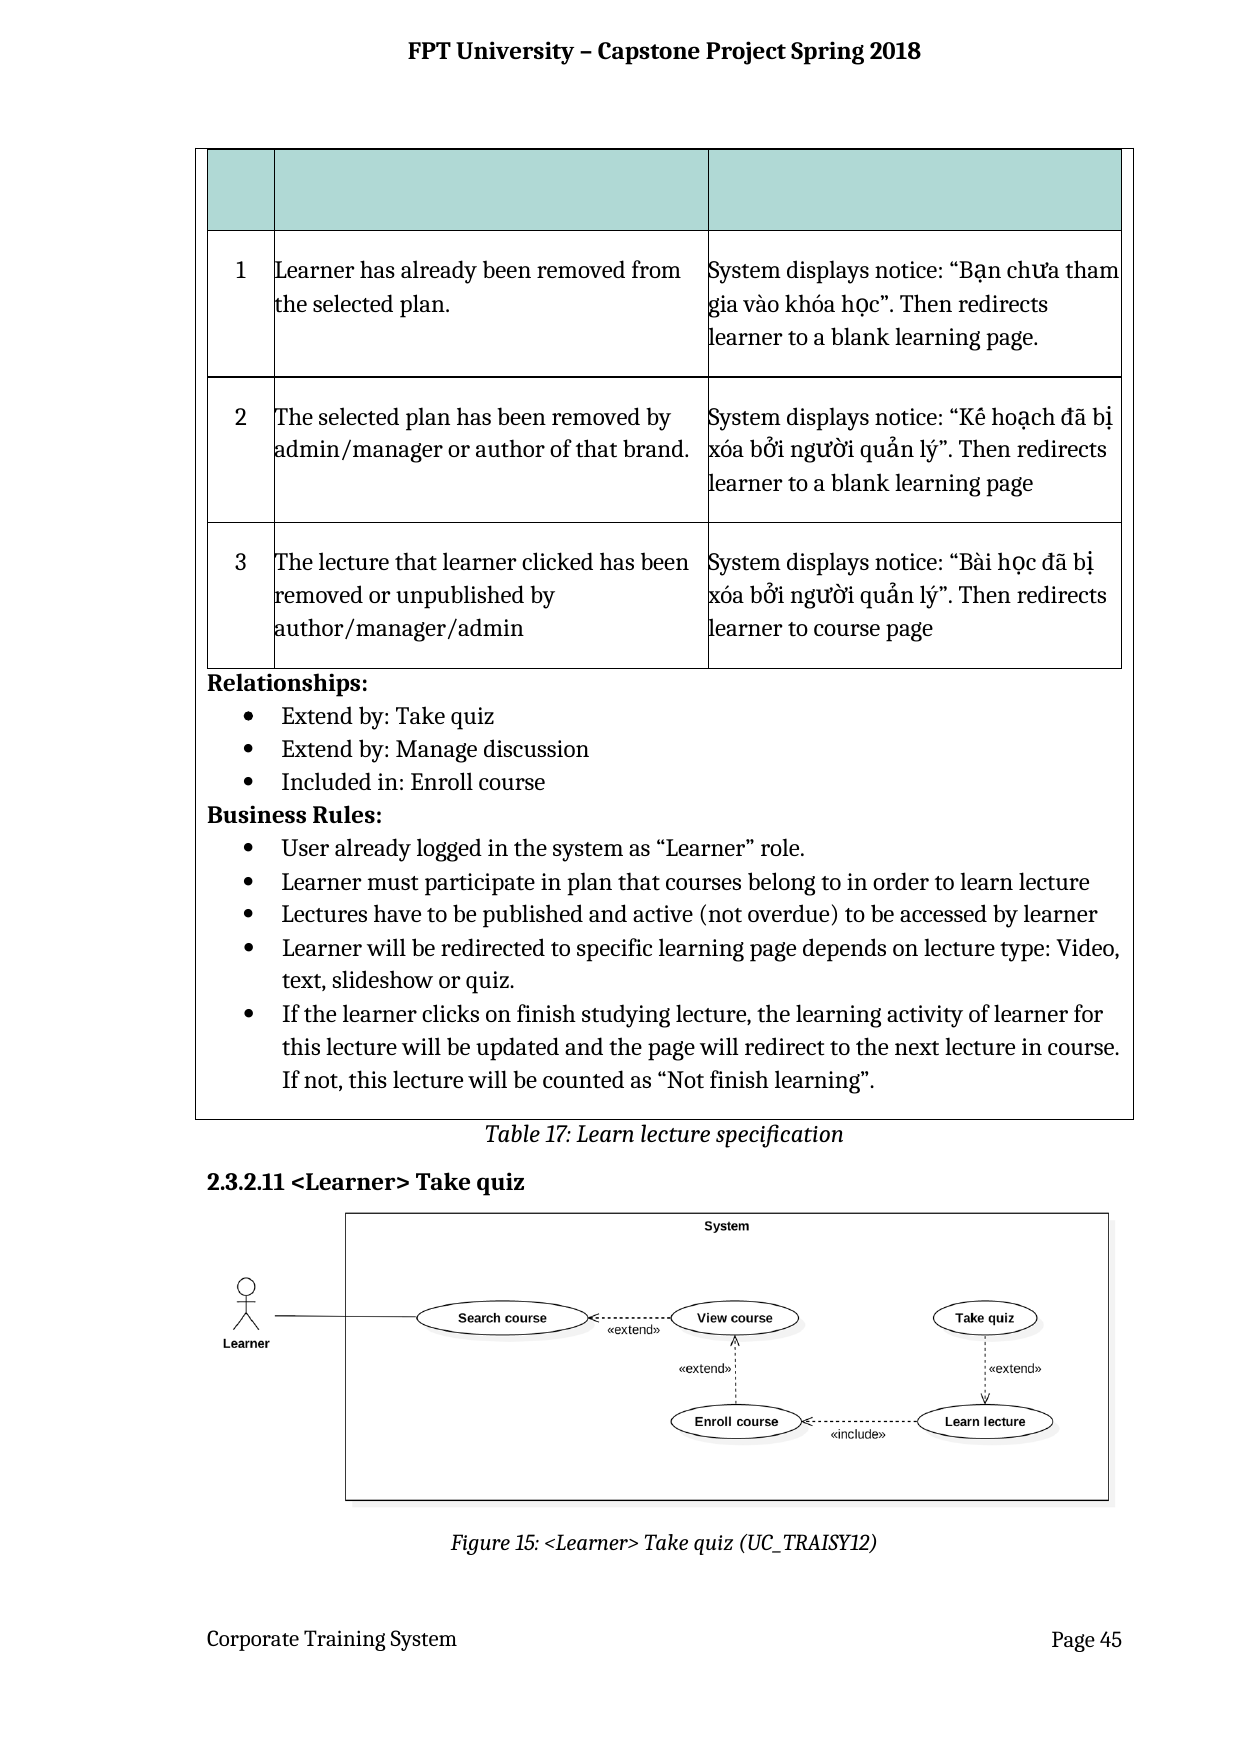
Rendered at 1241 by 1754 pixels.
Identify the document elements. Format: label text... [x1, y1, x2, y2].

text Figure 15: <Learner> Take quiz (UC_TRAISY12) [207, 1530, 1122, 1556]
list Table : Learn lecture specification [207, 1120, 1122, 1149]
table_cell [196, 149, 1133, 1119]
picture [206, 1200, 1123, 1512]
text 2.3.2.11 <Learner> Take quiz [207, 1168, 1122, 1196]
